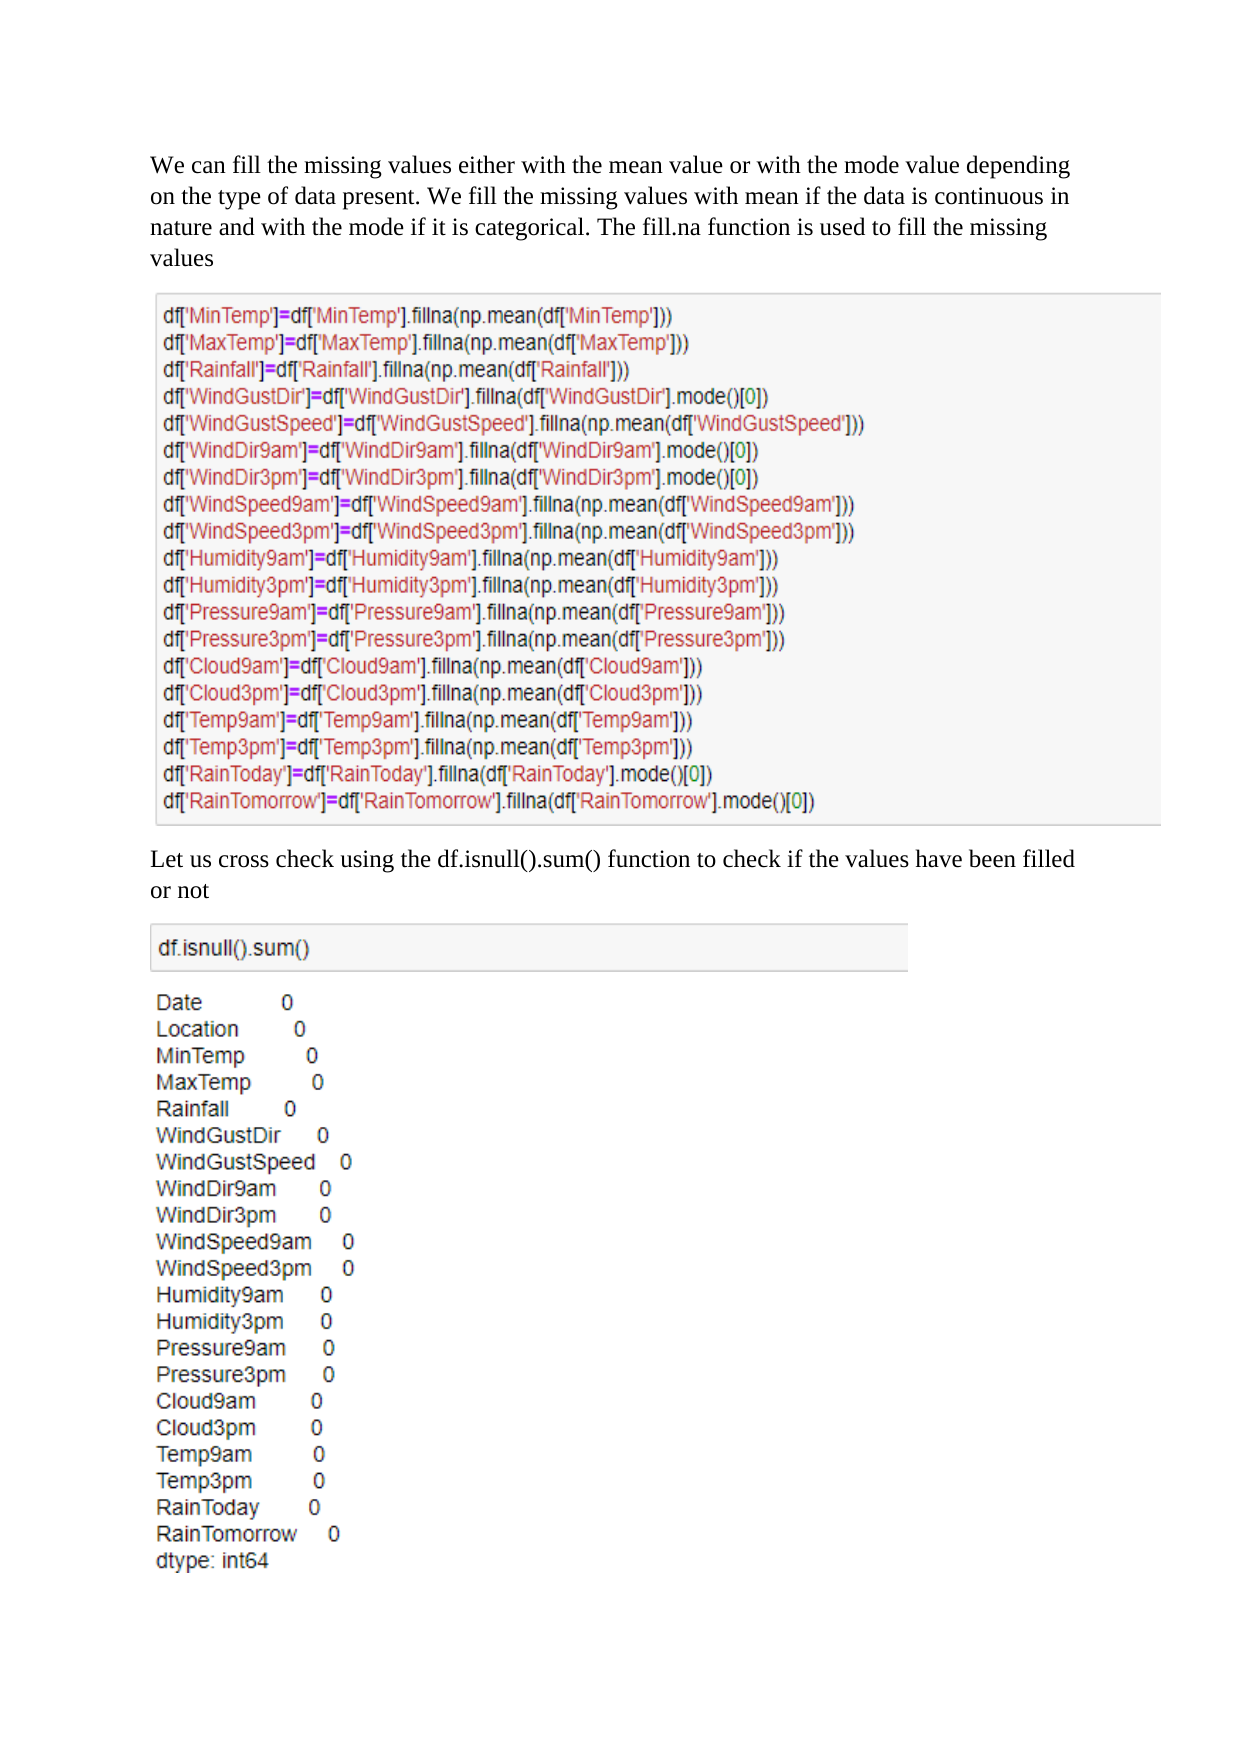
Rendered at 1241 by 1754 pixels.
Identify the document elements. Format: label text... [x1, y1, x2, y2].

picture [150, 990, 488, 1573]
picture [150, 290, 1161, 826]
text We can fill the missing values either with the mean value or with the mode value depending on the type of data present. We fill the missing values with mean if the data is continuous in nature and with the mode if it is categorical. The fill.na function is used to fill the missing values [150, 150, 1090, 272]
picture [150, 922, 908, 972]
text Let us cross check using the df.isnull().sum() function to check if the values have been filled or not [150, 844, 1090, 904]
